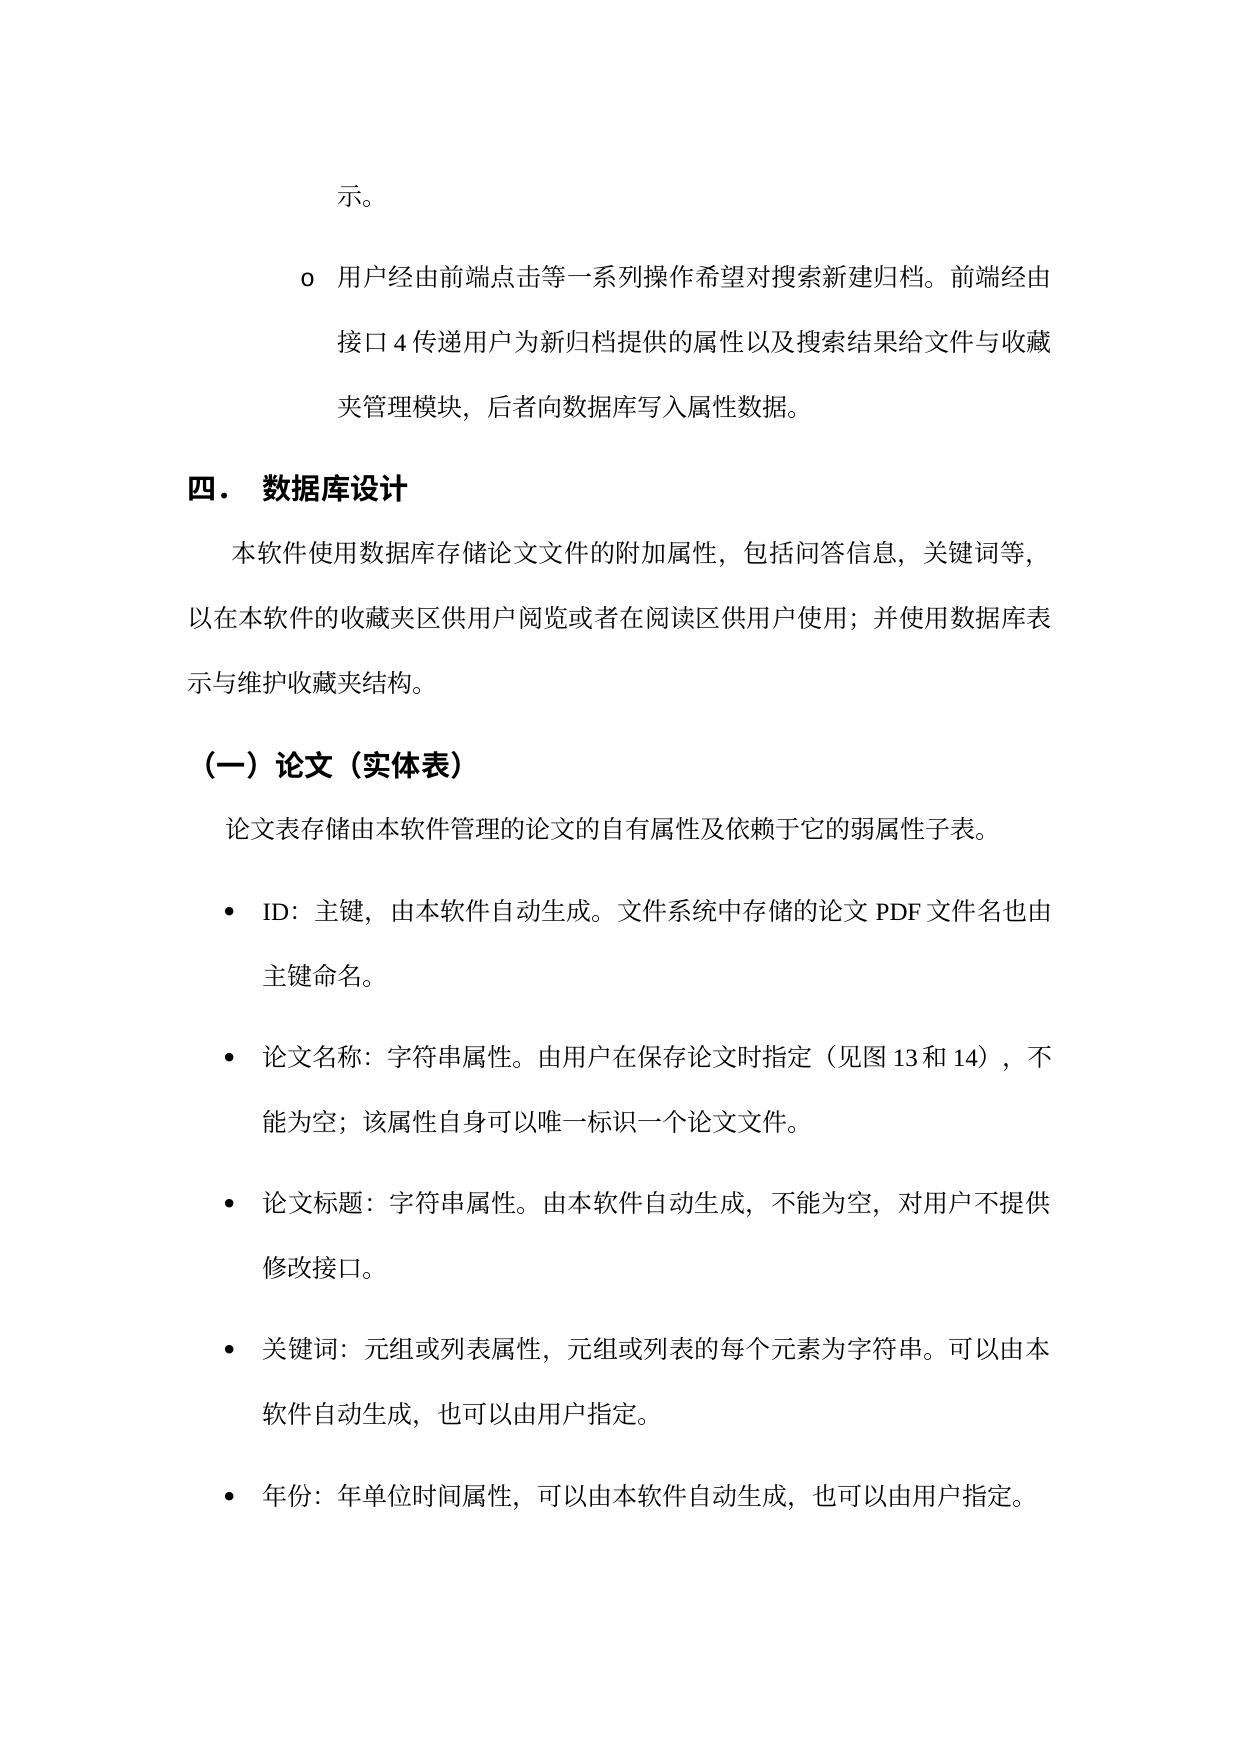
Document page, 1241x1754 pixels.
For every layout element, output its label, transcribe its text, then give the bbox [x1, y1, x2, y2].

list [300, 162, 1053, 227]
text 本软件使用数据库存储论文文件的附加属性，包括问答信息，关键词等，以在本软件的收藏夹区供用户阅览或者在阅读区供用户使用；并使用数据库表示与维护收藏夹结构。 [187, 519, 1053, 714]
list 年份：年单位时间属性，可以由本软件自动生成，也可以由用户指定。 [225, 1462, 1053, 1527]
text （一）论文（实体表） [187, 731, 1053, 796]
list 用户经由前端点击等一系列操作希望对搜索新建归档。前端经由接口4传递用户为新归档提供的属性以及搜索结果给文件与收藏夹管理模块，后者向数据库写入属性数据。 [300, 243, 1053, 438]
list ID：主键，由本软件自动生成。文件系统中存储的论文PDF文件名也由主键命名。 [225, 877, 1053, 1007]
text 论文表存储由本软件管理的论文的自有属性及依赖于它的弱属性子表。 [187, 796, 1053, 861]
list 论文标题：字符串属性。由本软件自动生成，不能为空，对用户不提供修改接口。 [225, 1169, 1053, 1299]
list 数据库设计 [187, 454, 1053, 519]
list 关键词：元组或列表属性，元组或列表的每个元素为字符串。可以由本软件自动生成，也可以由用户指定。 [225, 1316, 1053, 1446]
list 论文名称：字符串属性。由用户在保存论文时指定（见图13和14），不能为空；该属性自身可以唯一标识一个论文文件。 [225, 1023, 1053, 1153]
